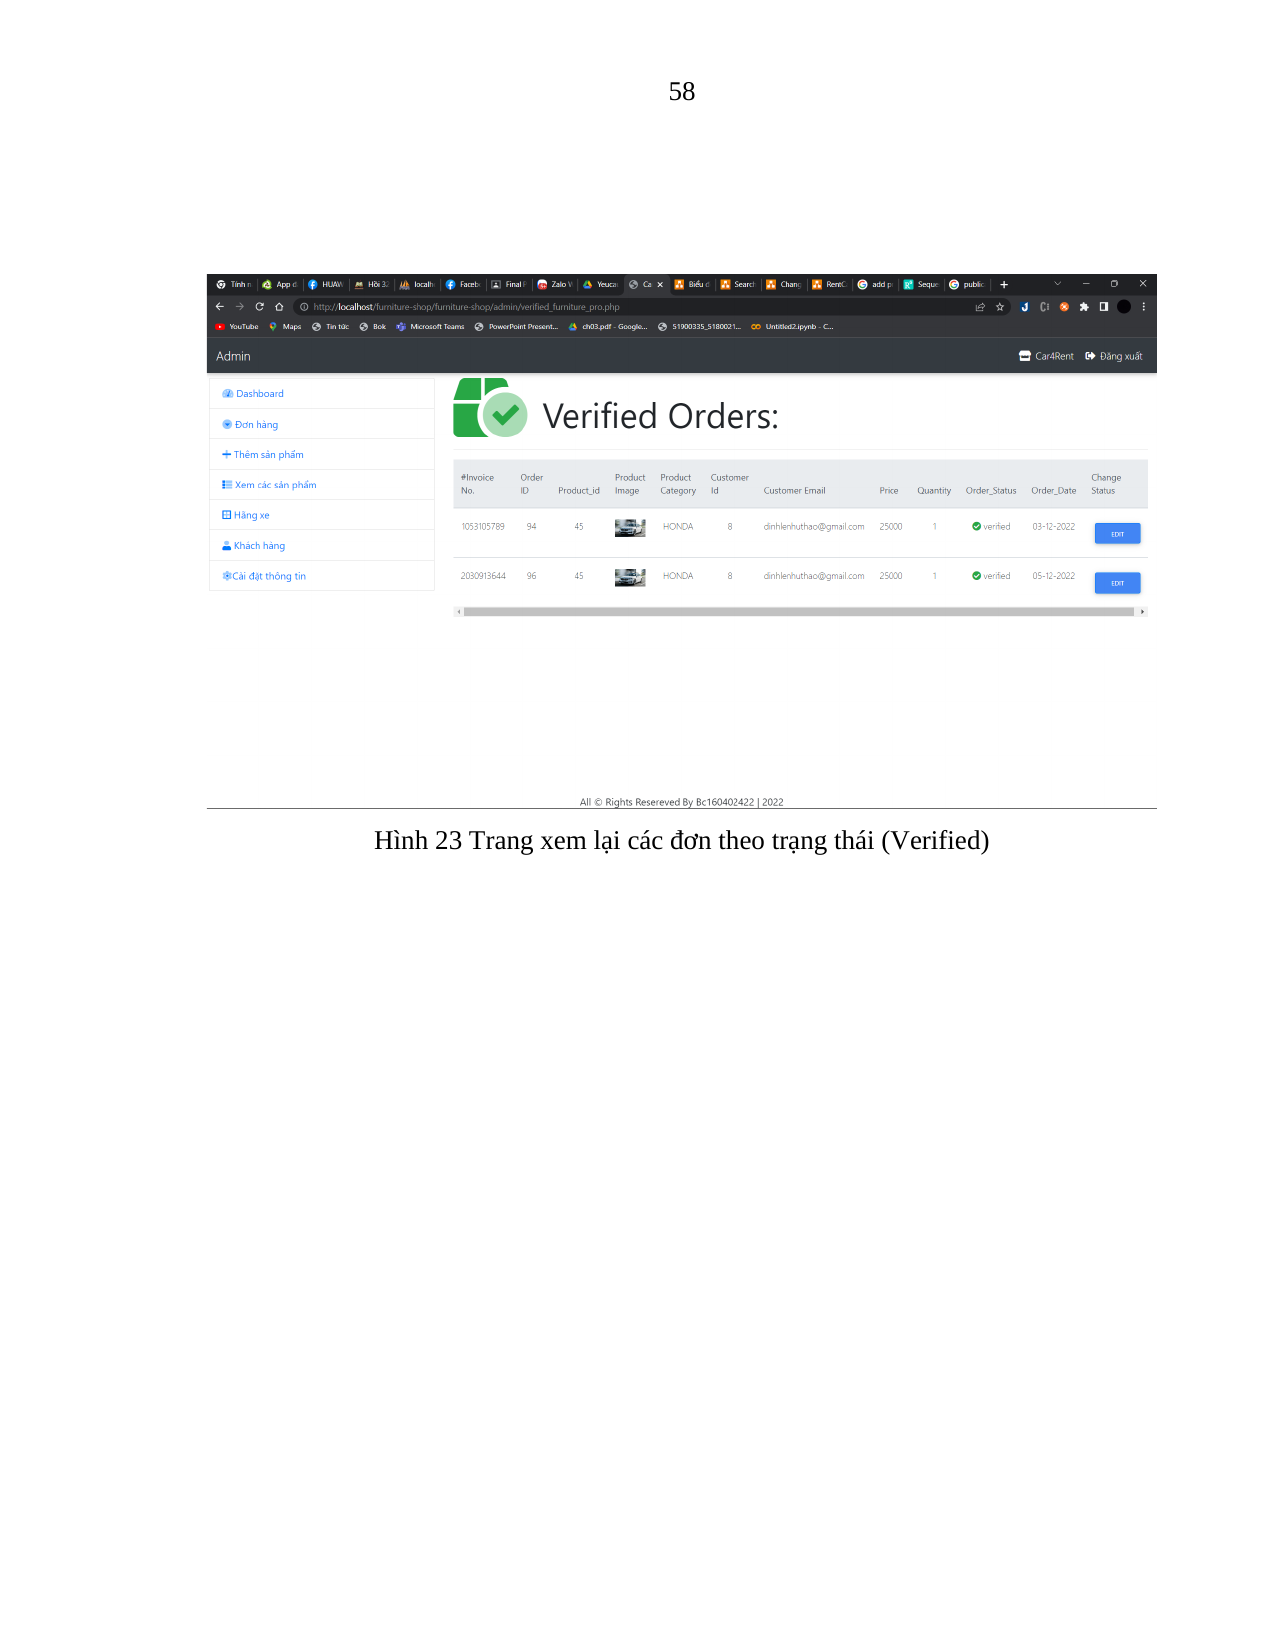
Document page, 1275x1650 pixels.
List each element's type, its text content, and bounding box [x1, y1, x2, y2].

picture [206, 274, 1157, 809]
text Hình 23 Trang xem lại các đơn theo trạng thái (Verified) [207, 824, 1157, 855]
